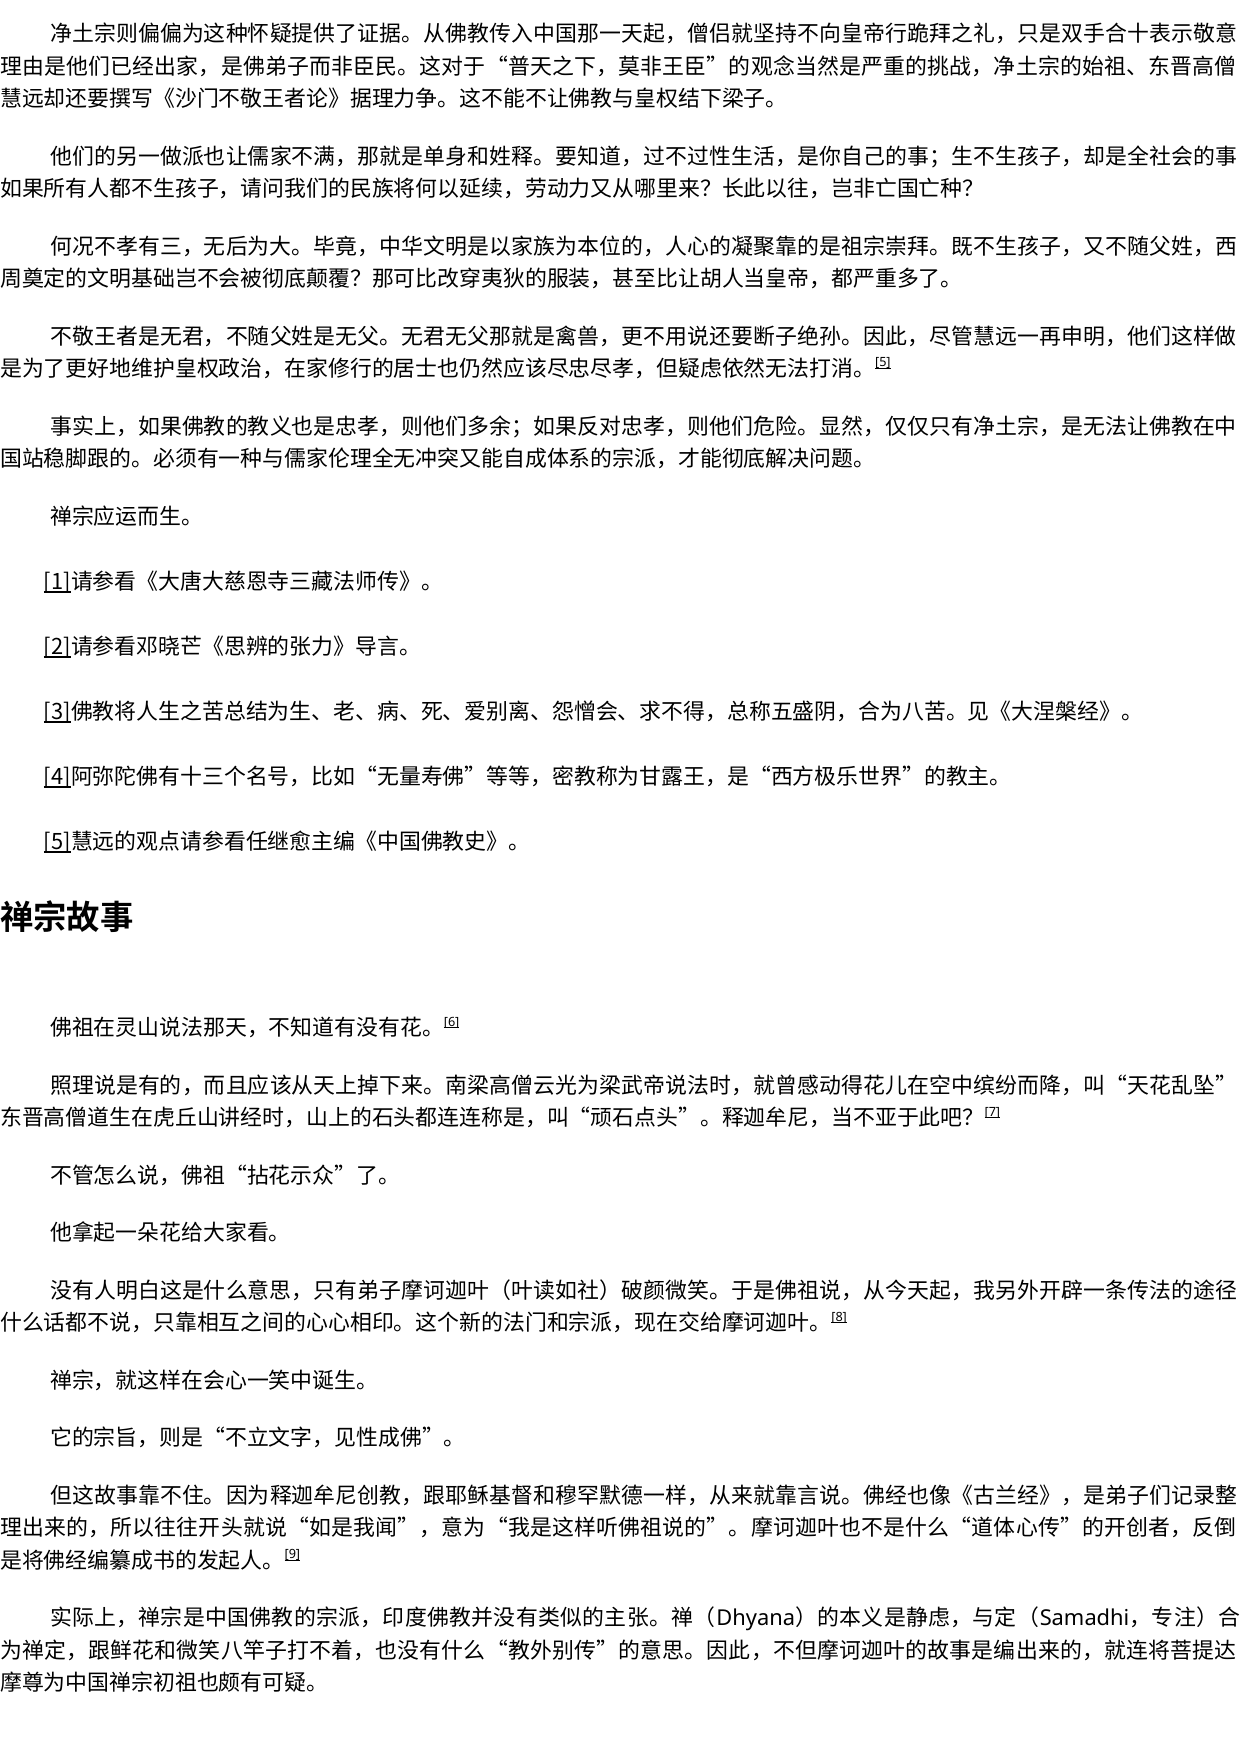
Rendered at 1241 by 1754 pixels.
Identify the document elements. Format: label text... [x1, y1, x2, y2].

text 禅宗应运而生。 [0, 498, 1240, 531]
text 何况不孝有三，无后为大。毕竟，中华文明是以家族为本位的，人心的凝聚靠的是祖宗崇拜。既不生孩子，又不随父姓，西周奠定的文明基础岂不会被彻底颠覆？那可比改穿夷狄的服装，甚至比让胡人当皇帝，都严重多了。 [0, 228, 1240, 293]
text 禅宗，就这样在会心一笑中诞生。 [0, 1362, 1240, 1395]
text 净土宗则偏偏为这种怀疑提供了证据。从佛教传入中国那一天起，僧侣就坚持不向皇帝行跪拜之礼，只是双手合十表示敬意。理由是他们已经出家，是佛弟子而非臣民。这对于“普天之下，莫非王臣”的观念当然是严重的挑战，净土宗的始祖、东晋高僧慧远却还要撰写《沙门不敬王者论》据理力争。这不能不让佛教与皇权结下梁子。 [0, 16, 1240, 113]
text [3]佛教将人生之苦总结为生、老、病、死、爱别离、怨憎会、求不得，总称五盛阴，合为八苦。见《大涅槃经》。 [0, 693, 1240, 726]
text 照理说是有的，而且应该从天上掉下来。南梁高僧云光为梁武帝说法时，就曾感动得花儿在空中缤纷而降，叫“天花乱坠”；东晋高僧道生在虎丘山讲经时，山上的石头都连连称是，叫“顽石点头”。释迦牟尼，当不亚于此吧？[7] [0, 1067, 1240, 1132]
text 他拿起一朵花给大家看。 [0, 1215, 1240, 1247]
subtitle 禅宗故事 [0, 883, 1240, 948]
text [1]请参看《大唐大慈恩寺三藏法师传》。 [0, 563, 1240, 596]
text [5]慧远的观点请参看任继愈主编《中国佛教史》。 [0, 823, 1240, 856]
text [2]请参看邓晓芒《思辨的张力》导言。 [0, 628, 1240, 661]
text 佛祖在灵山说法那天，不知道有没有花。[6] [0, 1010, 1240, 1042]
text 不敬王者是无君，不随父姓是无父。无君无父那就是禽兽，更不用说还要断子绝孙。因此，尽管慧远一再申明，他们这样做是为了更好地维护皇权政治，在家修行的居士也仍然应该尽忠尽孝，但疑虑依然无法打消。[5] [0, 318, 1240, 383]
text 事实上，如果佛教的教义也是忠孝，则他们多余；如果反对忠孝，则他们危险。显然，仅仅只有净土宗，是无法让佛教在中国站稳脚跟的。必须有一种与儒家伦理全无冲突又能自成体系的宗派，才能彻底解决问题。 [0, 408, 1240, 473]
text [4]阿弥陀佛有十三个名号，比如“无量寿佛”等等，密教称为甘露王，是“西方极乐世界”的教主。 [0, 758, 1240, 791]
text 实际上，禅宗是中国佛教的宗派，印度佛教并没有类似的主张。禅（Dhyana）的本义是静虑，与定（Samadhi，专注）合为禅定，跟鲜花和微笑八竿子打不着，也没有什么“教外别传”的意思。因此，不但摩诃迦叶的故事是编出来的，就连将菩提达摩尊为中国禅宗初祖也颇有可疑。 [0, 1600, 1240, 1697]
text 他们的另一做派也让儒家不满，那就是单身和姓释。要知道，过不过性生活，是你自己的事；生不生孩子，却是全社会的事。如果所有人都不生孩子，请问我们的民族将何以延续，劳动力又从哪里来？长此以往，岂非亡国亡种？ [0, 138, 1240, 203]
text 不管怎么说，佛祖“拈花示众”了。 [0, 1157, 1240, 1190]
text 它的宗旨，则是“不立文字，见性成佛”。 [0, 1420, 1240, 1452]
text 但这故事靠不住。因为释迦牟尼创教，跟耶稣基督和穆罕默德一样，从来就靠言说。佛经也像《古兰经》，是弟子们记录整理出来的，所以往往开头就说“如是我闻”，意为“我是这样听佛祖说的”。摩诃迦叶也不是什么“道体心传”的开创者，反倒是将佛经编纂成书的发起人。[9] [0, 1477, 1240, 1575]
text 没有人明白这是什么意思，只有弟子摩诃迦叶（叶读如社）破颜微笑。于是佛祖说，从今天起，我另外开辟一条传法的途径，什么话都不说，只靠相互之间的心心相印。这个新的法门和宗派，现在交给摩诃迦叶。[8] [0, 1272, 1240, 1337]
